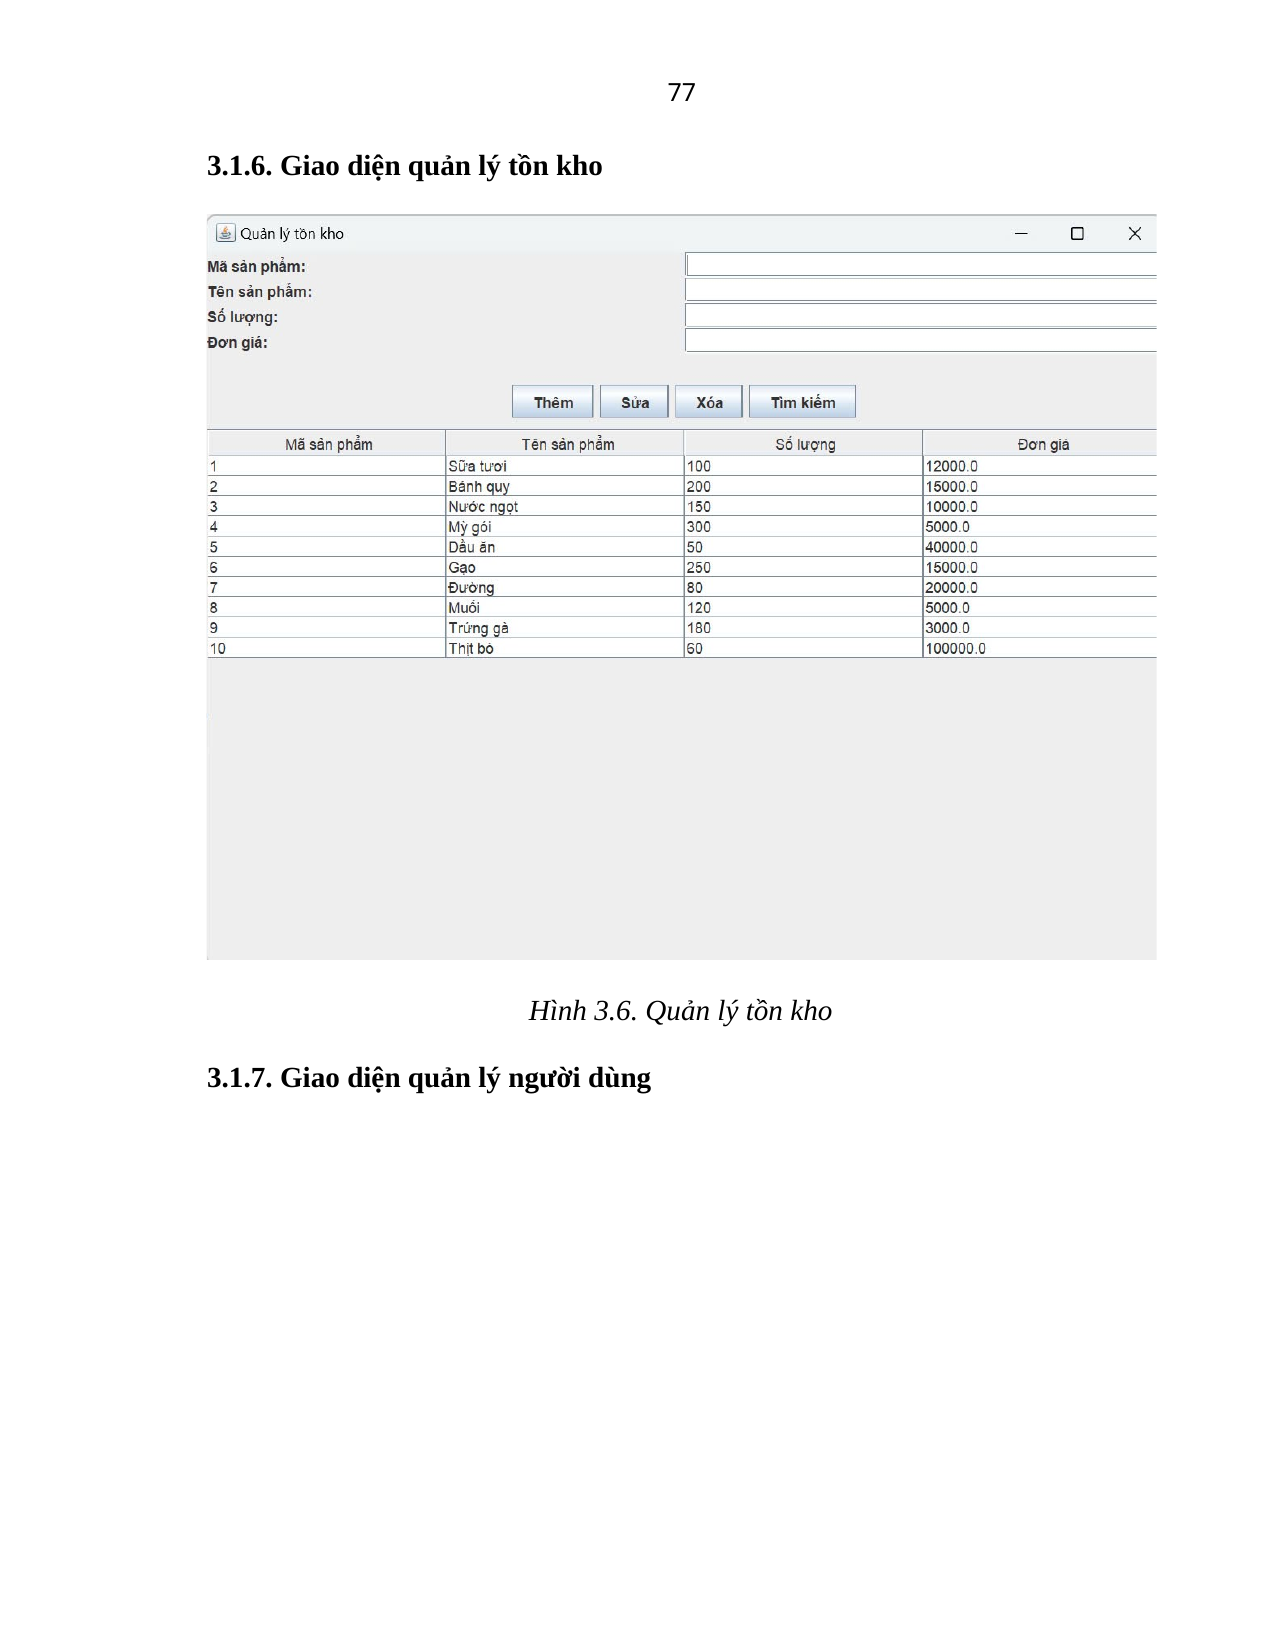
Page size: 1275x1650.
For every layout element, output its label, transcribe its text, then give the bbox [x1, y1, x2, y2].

picture [206, 214, 1157, 960]
text Hình 3.6. Quản lý tồn kho [207, 993, 1157, 1027]
text 3.1.7. Giao diện quản lý người dùng [207, 1060, 1157, 1094]
text 3.1.6. Giao diện quản lý tồn kho [207, 148, 1157, 181]
